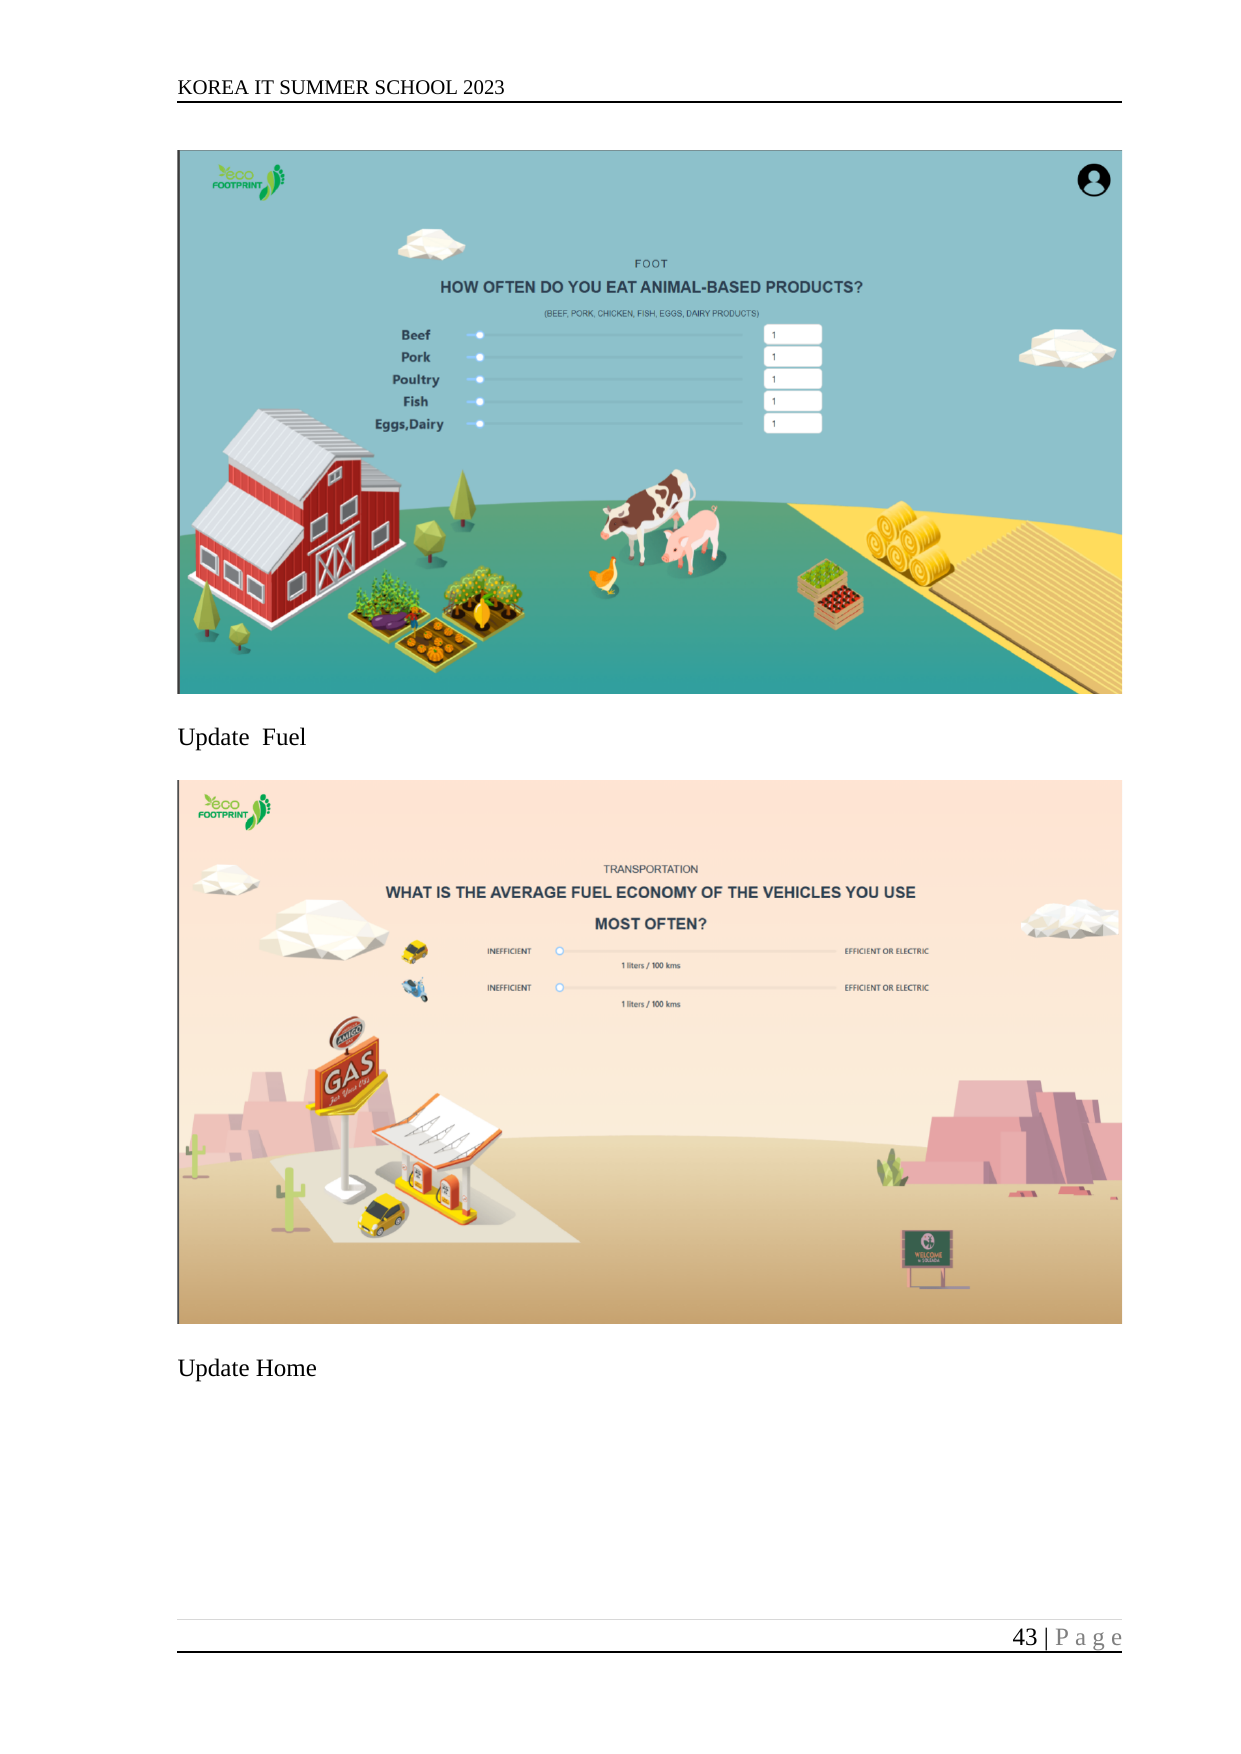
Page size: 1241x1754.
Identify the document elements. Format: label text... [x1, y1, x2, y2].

picture [177, 150, 1123, 694]
text Update Home [177, 1353, 1122, 1382]
picture [177, 780, 1123, 1324]
text Update Fuel [177, 722, 1122, 751]
